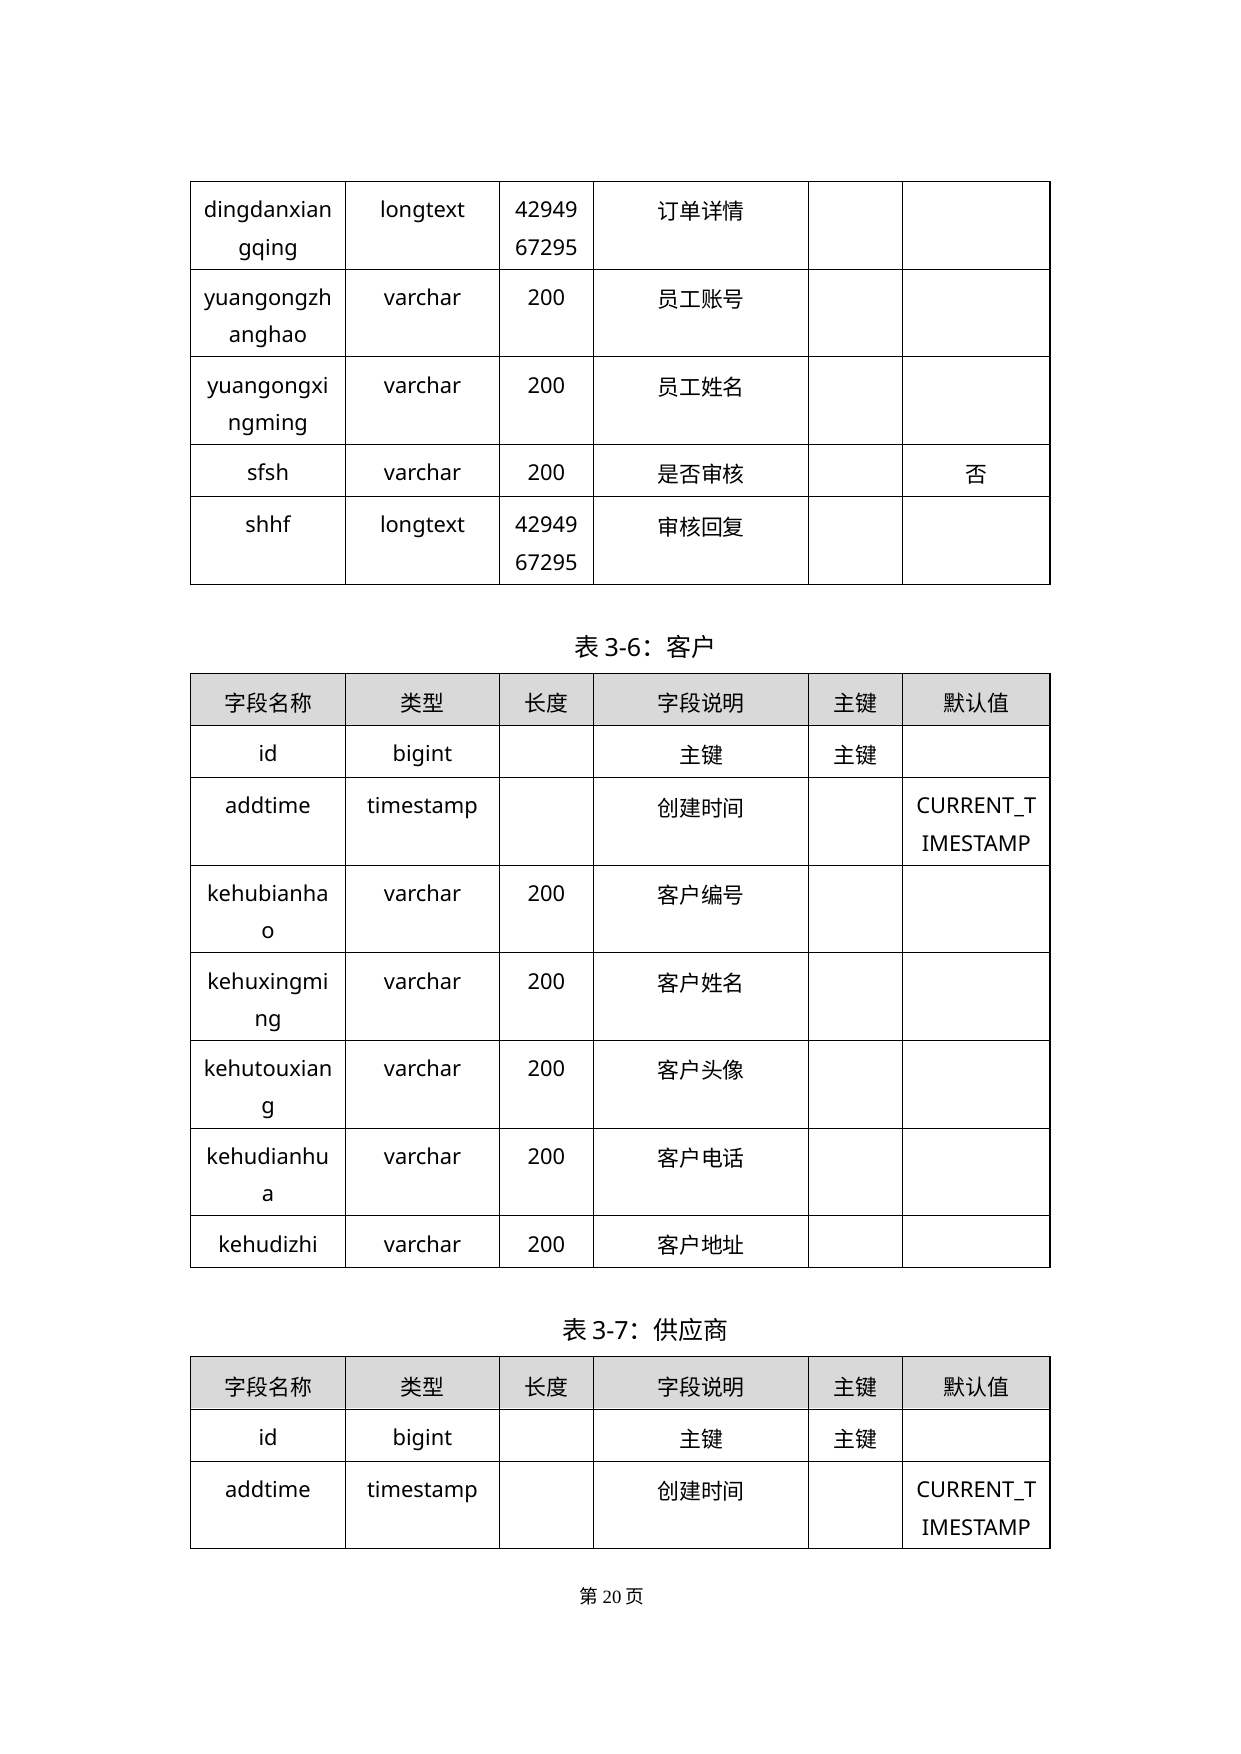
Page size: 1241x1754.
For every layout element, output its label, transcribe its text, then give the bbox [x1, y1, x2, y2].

table_header 主键 [809, 674, 902, 725]
table_cell [903, 953, 1049, 1040]
table_cell 是否审核 [594, 445, 808, 496]
table_cell [903, 866, 1049, 952]
table_cell varchar [346, 1129, 499, 1215]
table_header 类型 [346, 1357, 499, 1408]
table_cell [809, 497, 902, 583]
table_cell timestamp [346, 778, 499, 864]
table_cell [500, 1410, 593, 1461]
table_cell 创建时间 [594, 778, 808, 864]
table_cell 200 [500, 1129, 593, 1215]
table_cell timestamp [346, 1462, 499, 1548]
table_cell varchar [346, 866, 499, 952]
table_cell 200 [500, 1216, 593, 1267]
table_header 类型 [346, 674, 499, 725]
table_cell longtext [346, 497, 499, 583]
table_cell 客户头像 [594, 1041, 808, 1127]
table_cell [809, 357, 902, 444]
table_header 字段说明 [594, 1357, 808, 1408]
text 表3-6：客户 [148, 627, 1092, 663]
table_cell 200 [500, 270, 593, 356]
table_cell [903, 182, 1049, 268]
table_cell varchar [346, 1041, 499, 1127]
table_header 主键 [809, 1357, 902, 1408]
table_cell CURRENT_TIMESTAMP [903, 778, 1049, 864]
table_cell varchar [346, 953, 499, 1040]
table_cell [809, 270, 902, 356]
table_cell shhf [191, 497, 345, 583]
table_cell 主键 [809, 1410, 902, 1461]
table_cell [903, 497, 1049, 583]
table_cell bigint [346, 726, 499, 777]
table_cell varchar [346, 1216, 499, 1267]
table_cell id [191, 1410, 345, 1461]
table_cell 主键 [809, 726, 902, 777]
table_cell [809, 1041, 902, 1127]
table_cell [903, 270, 1049, 356]
table_cell kehubianhao [191, 866, 345, 952]
table_cell 4294967295 [500, 497, 593, 583]
table_cell [500, 726, 593, 777]
table_cell sfsh [191, 445, 345, 496]
table_cell [903, 1129, 1049, 1215]
table_cell 200 [500, 953, 593, 1040]
text 表3-7：供应商 [148, 1311, 1092, 1347]
table_cell [809, 445, 902, 496]
table_cell varchar [346, 270, 499, 356]
table_cell [809, 1129, 902, 1215]
table_cell yuangongzhanghao [191, 270, 345, 356]
table_cell 200 [500, 445, 593, 496]
table_cell 员工账号 [594, 270, 808, 356]
table_cell varchar [346, 445, 499, 496]
table_header 默认值 [903, 1357, 1049, 1408]
table_header 默认值 [903, 674, 1049, 725]
table_cell [500, 1462, 593, 1548]
table_header 长度 [500, 1357, 593, 1408]
table_cell id [191, 726, 345, 777]
table_cell 客户地址 [594, 1216, 808, 1267]
table_header 字段名称 [191, 674, 345, 725]
table_cell 客户姓名 [594, 953, 808, 1040]
table_cell [809, 1462, 902, 1548]
table_cell 审核回复 [594, 497, 808, 583]
table_cell 创建时间 [594, 1462, 808, 1548]
table_header 字段说明 [594, 674, 808, 725]
table_cell kehudianhua [191, 1129, 345, 1215]
table_cell addtime [191, 1462, 345, 1548]
table_cell [903, 1410, 1049, 1461]
table_cell 主键 [594, 1410, 808, 1461]
table_cell 主键 [594, 726, 808, 777]
table_header 字段名称 [191, 1357, 345, 1408]
table_cell 客户编号 [594, 866, 808, 952]
table_cell kehutouxiang [191, 1041, 345, 1127]
table_cell [809, 953, 902, 1040]
table_cell [903, 357, 1049, 444]
table_cell kehudizhi [191, 1216, 345, 1267]
table_cell 200 [500, 866, 593, 952]
table_cell 订单详情 [594, 182, 808, 268]
table_cell [903, 1041, 1049, 1127]
table_cell [809, 778, 902, 864]
table_cell [903, 1216, 1049, 1267]
table_cell varchar [346, 357, 499, 444]
table_cell kehuxingming [191, 953, 345, 1040]
table_cell yuangongxingming [191, 357, 345, 444]
table_cell addtime [191, 778, 345, 864]
table_header 长度 [500, 674, 593, 725]
table_cell 4294967295 [500, 182, 593, 268]
table_cell [809, 866, 902, 952]
table_cell 否 [903, 445, 1049, 496]
table_cell bigint [346, 1410, 499, 1461]
table_cell dingdanxiangqing [191, 182, 345, 268]
table_cell longtext [346, 182, 499, 268]
table_cell 员工姓名 [594, 357, 808, 444]
table_cell [809, 1216, 902, 1267]
table_cell [903, 726, 1049, 777]
table_cell [500, 778, 593, 864]
table_cell 200 [500, 357, 593, 444]
table_cell CURRENT_TIMESTAMP [903, 1462, 1049, 1548]
table_cell 200 [500, 1041, 593, 1127]
table_cell [809, 182, 902, 268]
table_cell 客户电话 [594, 1129, 808, 1215]
